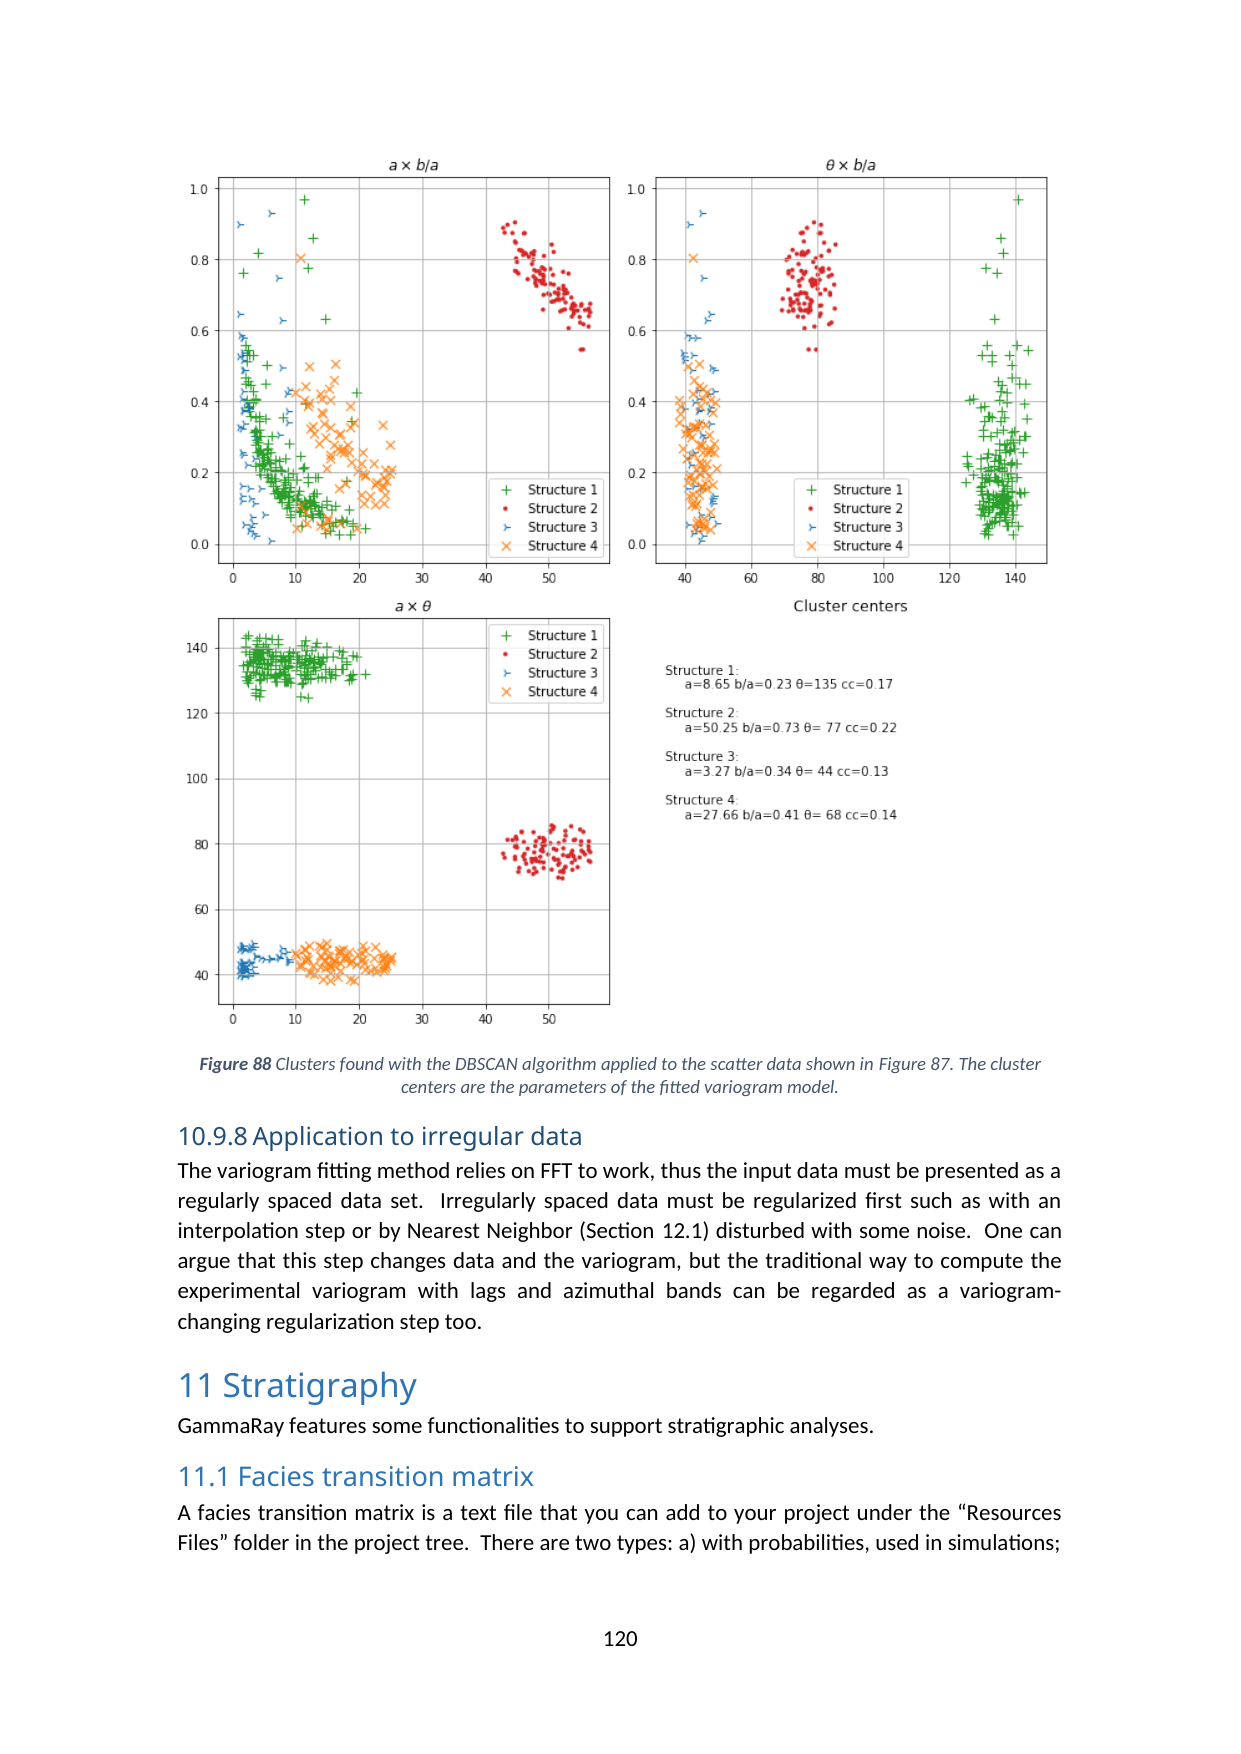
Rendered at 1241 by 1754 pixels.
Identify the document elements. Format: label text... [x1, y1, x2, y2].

text Figure 88 Clusters found with the DBSCAN algorithm applied to the scatter data shown in Figure 87. The cluster centers are the parameters of the fitted variogram model. [177, 1052, 1063, 1098]
subtitle Application to irregular data [177, 1119, 1063, 1153]
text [177, 1498, 1063, 1556]
picture [177, 147, 1063, 1034]
text GammaRay features some functionalities to support stratigraphic analyses. [177, 1411, 1063, 1439]
subtitle Facies transition matrix [177, 1458, 1063, 1495]
text The variogram fitting method relies on FFT to work, thus the input data must be presented as a regularly spaced data set. Irregularly spaced data must be regularized first such as with an interpolation step or by Nearest Neighbor (Section 12.1) disturbed with some noise. One can argue that this step changes data and the variogram, but the traditional way to compute the experimental variogram with lags and azimuthal bands can be regarded as a variogram-changing regularization step too. [177, 1156, 1063, 1335]
subtitle Stratigraphy [177, 1362, 1063, 1407]
